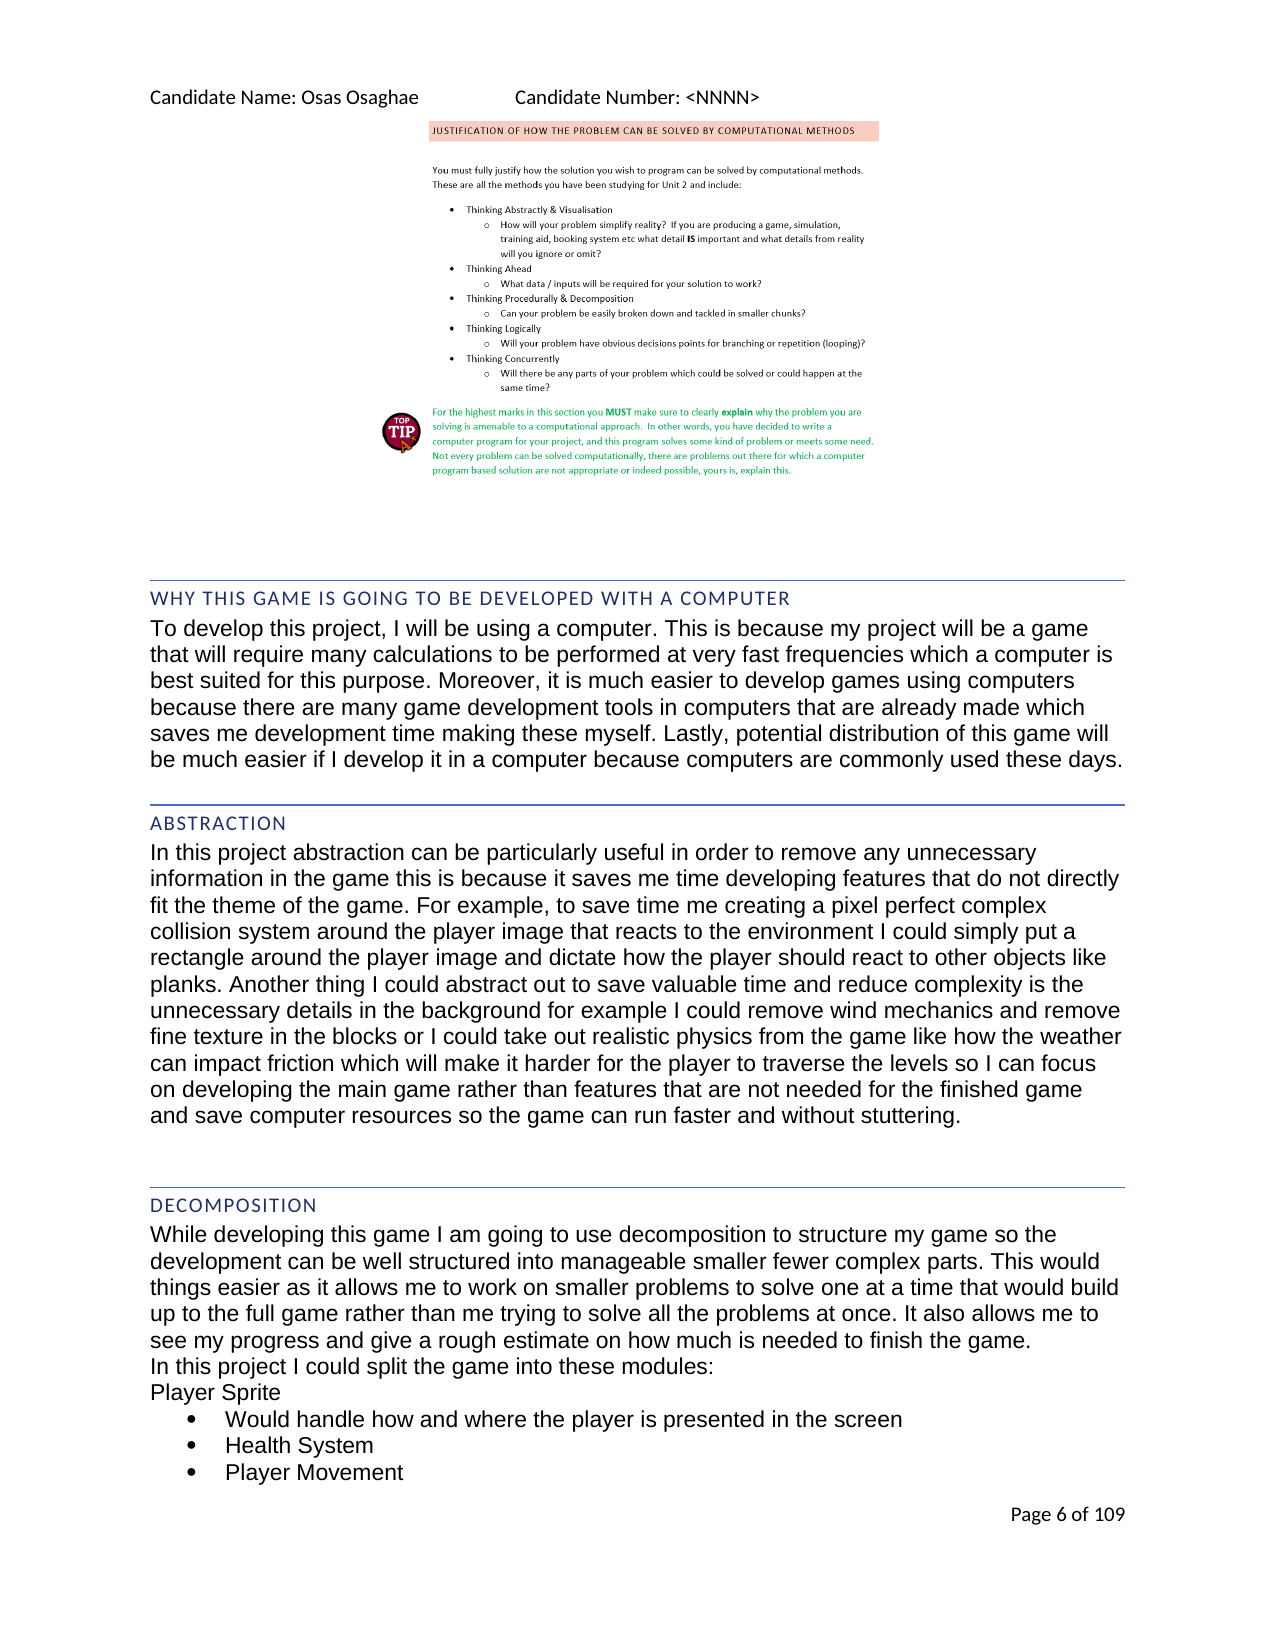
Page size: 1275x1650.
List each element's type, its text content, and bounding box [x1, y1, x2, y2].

text While developing this game I am going to use decomposition to structure my game so the development can be well structured into manageable smaller fewer complex parts. This would things easier as it allows me to work on smaller problems to solve one at a time that would build up to the full game rather than me trying to solve all the problems at once. It also allows me to see my progress and give a rough estimate on how much is needed to finish the game. [150, 1221, 1125, 1353]
text In this project I could split the game into these modules: [150, 1353, 1125, 1379]
list Player Movement [187, 1458, 1125, 1485]
text In this project abstraction can be particularly useful in order to remove any unnecessary information in the game this is because it saves me time developing features that do not directly fit the theme of the game. For example, to save time me creating a pixel perfect complex collision system around the player image that reacts to the environment I could simply put a rectangle around the player image and dictate how the player should react to other objects like planks. Another thing I could abstract out to save valuable time and reduce complexity is the unnecessary details in the background for example I could remove wind mechanics and remove fine texture in the blocks or I could take out realistic physics from the game like how the weather can impact friction which will make it harder for the player to traverse the levels so I can focus on developing the main game rather than features that are not needed for the finished game and save computer resources so the game can run faster and without stuttering. [150, 839, 1125, 1129]
text Player Sprite [150, 1379, 1125, 1406]
subtitle Decomposition [150, 1188, 1125, 1217]
subtitle Why this game is going to be developed with a computer [150, 581, 1125, 611]
list Health System [187, 1432, 1125, 1458]
picture [378, 109, 897, 496]
subtitle Abstraction [150, 806, 1125, 835]
text To develop this project, I will be using a computer. This is because my project will be a game that will require many calculations to be performed at very fast frequencies which a computer is best suited for this purpose. Moreover, it is much easier to develop games using computers because there are many game development tools in computers that are already made which saves me development time making these myself. Lastly, potential distribution of this game will be much easier if I develop it in a computer because computers are commonly used these days. [150, 614, 1125, 773]
list Would handle how and where the player is presented in the screen [187, 1406, 1125, 1432]
